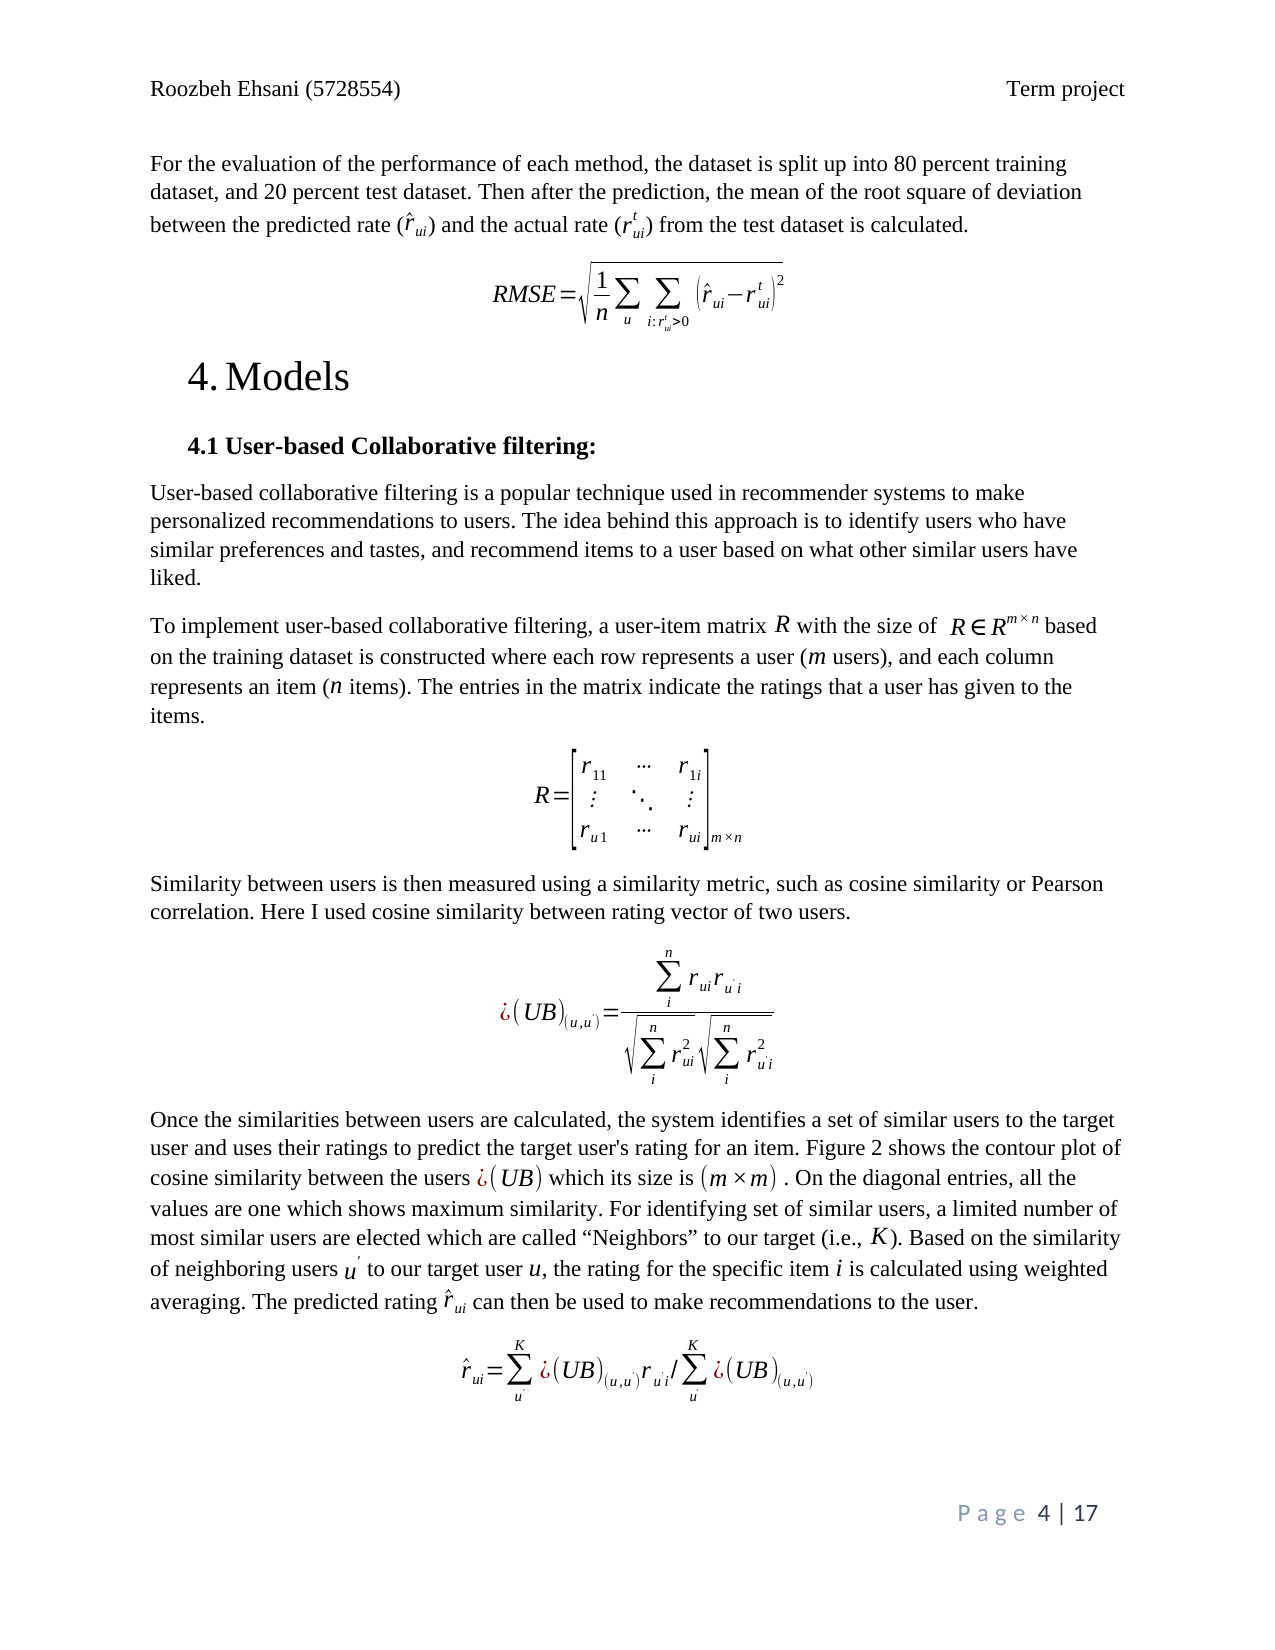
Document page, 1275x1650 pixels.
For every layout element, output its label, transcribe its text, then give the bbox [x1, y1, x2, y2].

text User-based collaborative filtering is a popular technique used in recommender systems to make personalized recommendations to users. The idea behind this approach is to identify users who have similar preferences and tastes, and recommend items to a user based on what other similar users have liked. [150, 479, 1125, 591]
text Once the similarities between users are calculated, the system identifies a set of similar users to the target user and uses their ratings to predict the target user's rating for an item. Figure 2 shows the contour plot of cosine similarity between the users which its size is . On the diagonal entries, all the values are one which shows maximum similarity. For identifying set of similar users, a limited number of most similar users are elected which are called “Neighbors” to our target (i.e., ). Based on the similarity of neighboring users to our target user , the rating for the specific item is calculated using weighted averaging. The predicted rating can then be used to make recommendations to the user. [150, 1106, 1125, 1317]
text For the evaluation of the performance of each method, the dataset is split up into 80 percent training dataset, and 20 percent test dataset. Then after the prediction, the mean of the root square of deviation between the predicted rate () and the actual rate () from the test dataset is calculated. [150, 150, 1125, 242]
list Models [187, 351, 1125, 399]
text Similarity between users is then measured using a similarity metric, such as cosine similarity or Pearson correlation. Here I used cosine similarity between rating vector of two users. [150, 870, 1125, 924]
list User-based Collaborative filtering: [187, 431, 1125, 460]
text To implement user-based collaborative filtering, a user-item matrix with the size of based on the training dataset is constructed where each row represents a user ( users), and each column represents an item ( items). The entries in the matrix indicate the ratings that a user has given to the items. [150, 609, 1125, 728]
